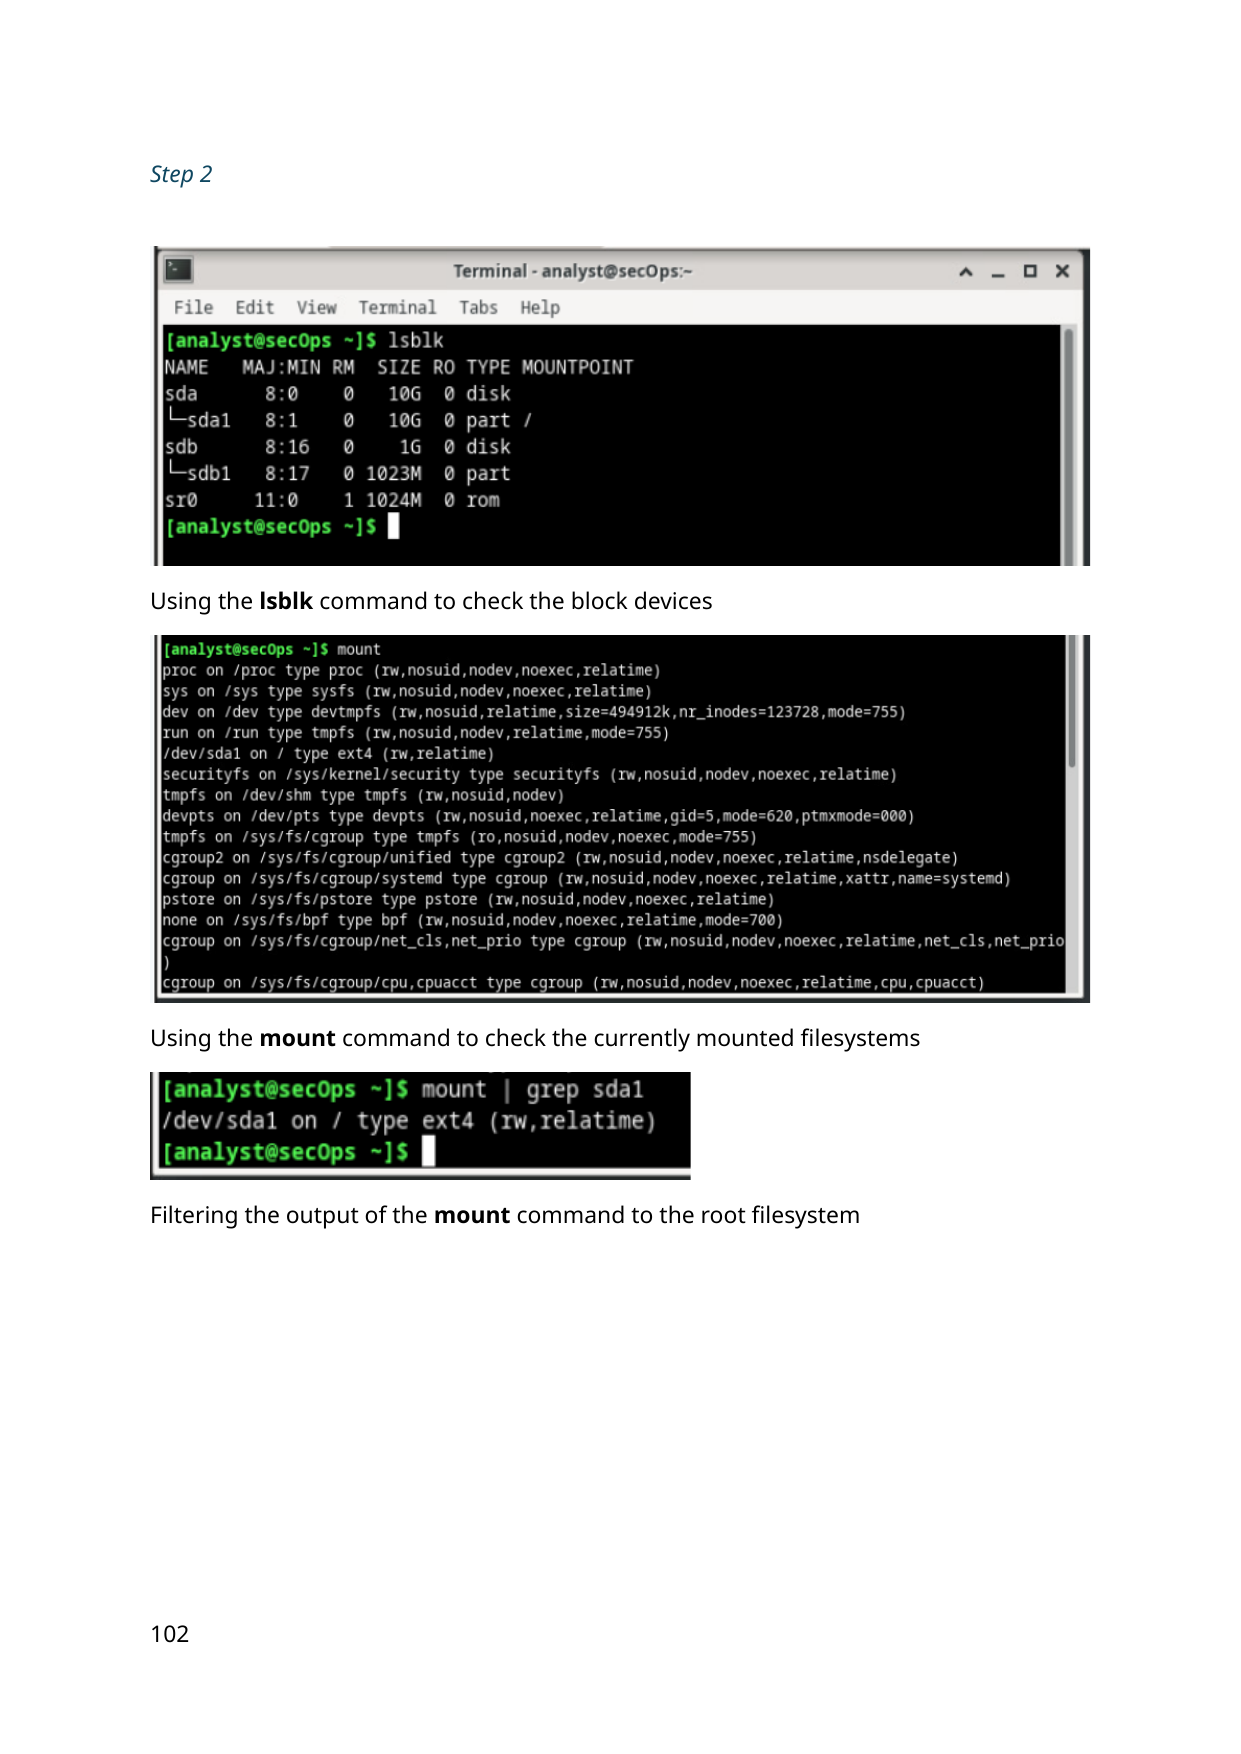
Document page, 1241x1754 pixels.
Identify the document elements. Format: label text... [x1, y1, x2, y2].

picture [150, 635, 1091, 1003]
picture [150, 246, 1091, 566]
picture [150, 1072, 691, 1180]
subtitle Step 2 [150, 158, 1090, 189]
text Filtering the output of the mount command to the root filesystem [150, 1199, 1090, 1230]
text Using the lsblk command to check the block devices [150, 585, 1090, 616]
text Using the mount command to check the currently mounted filesystems [150, 1022, 1090, 1053]
